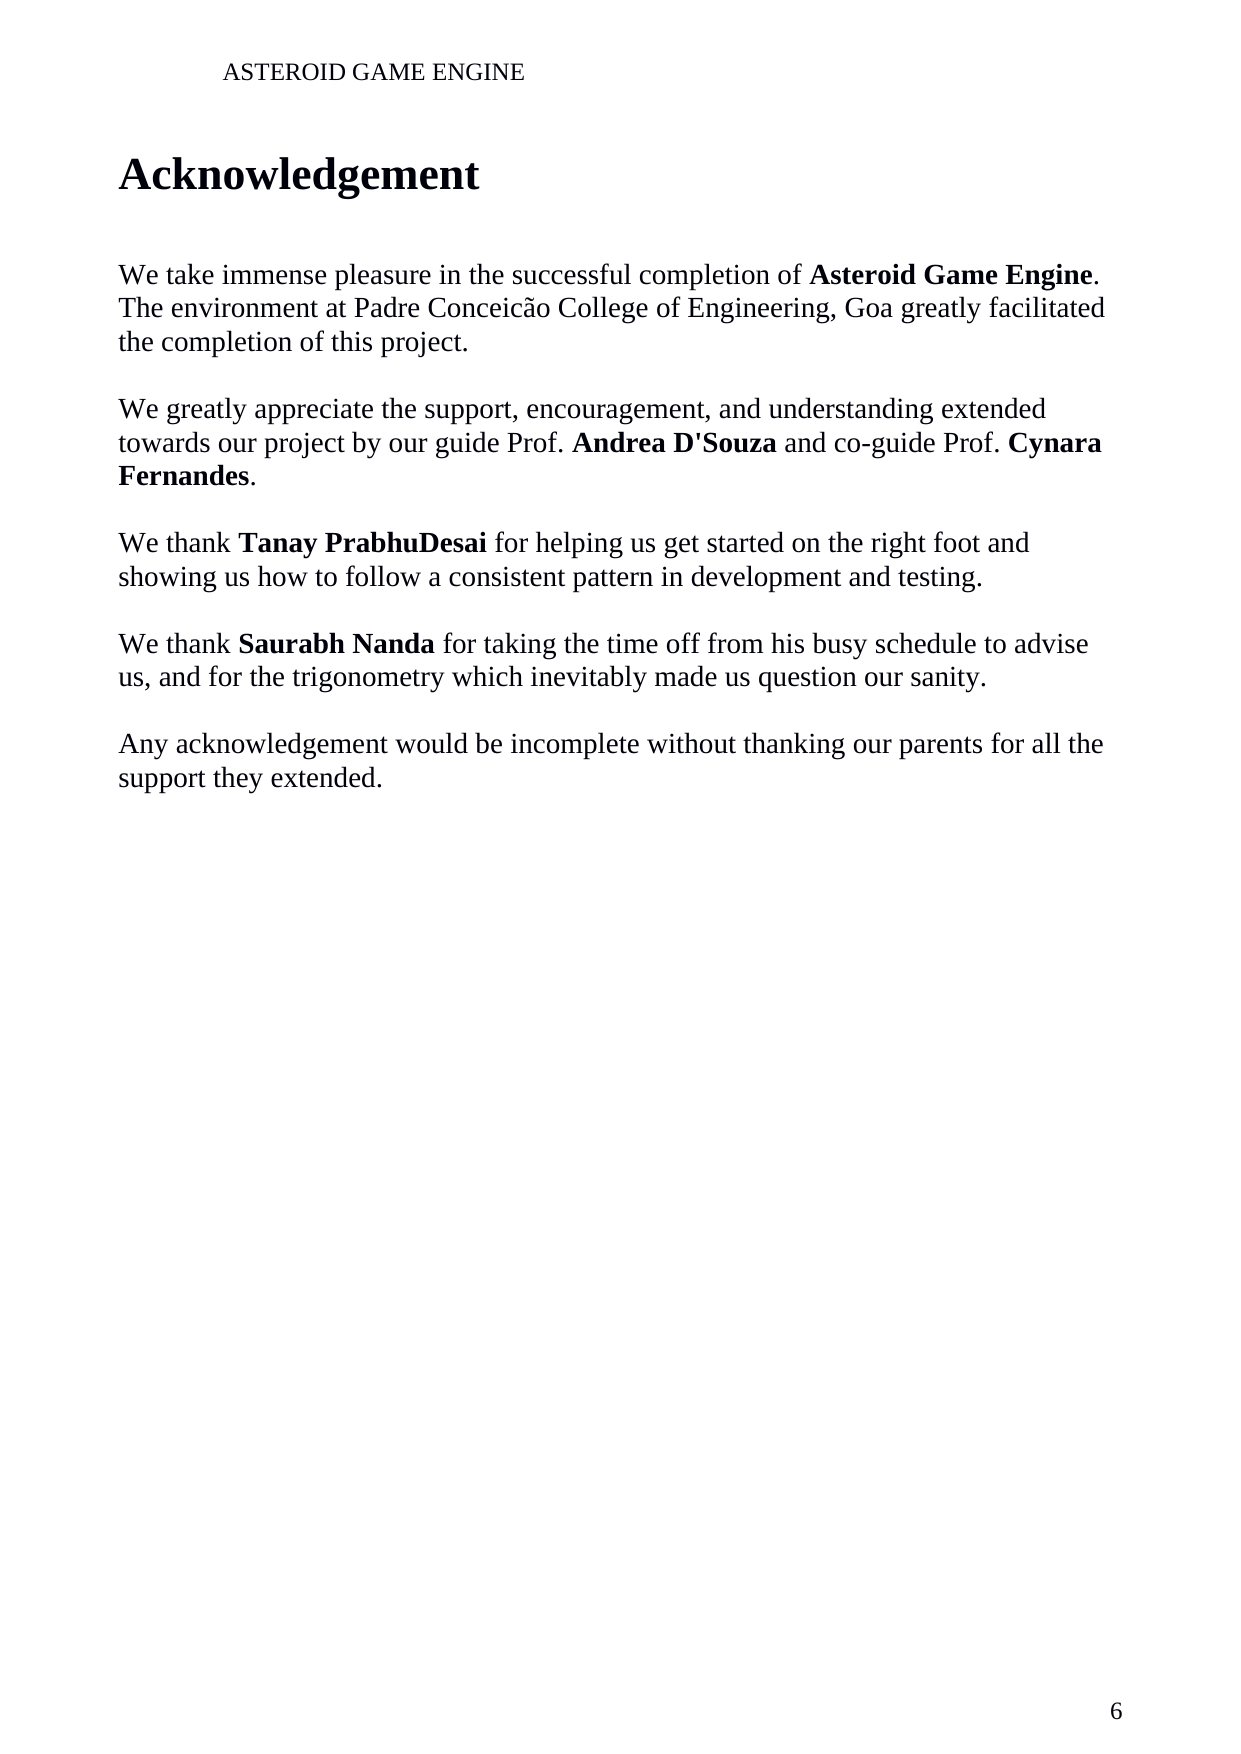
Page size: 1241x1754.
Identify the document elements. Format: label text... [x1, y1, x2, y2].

text We greatly appreciate the support, encouragement, and understanding extended towards our project by our guide Prof. Andrea D'Souza and co-guide Prof. Cynara Fernandes. [118, 391, 1122, 492]
text We thank Tanay PrabhuDesai for helping us get started on the right foot and showing us how to follow a consistent pattern in development and testing. [118, 525, 1122, 592]
text Acknowledgement [118, 147, 1122, 199]
text We thank Saurabh Nanda for taking the time off from his busy schedule to advise us, and for the trigonometry which inevitably made us question our sanity. [118, 626, 1122, 693]
text Any acknowledgement would be incomplete without thanking our parents for all the support they extended. [118, 727, 1122, 794]
text We take immense pleasure in the successful completion of Asteroid Game Engine. The environment at Padre Conceicão College of Engineering, Goa greatly facilitated the completion of this project. [118, 257, 1122, 358]
